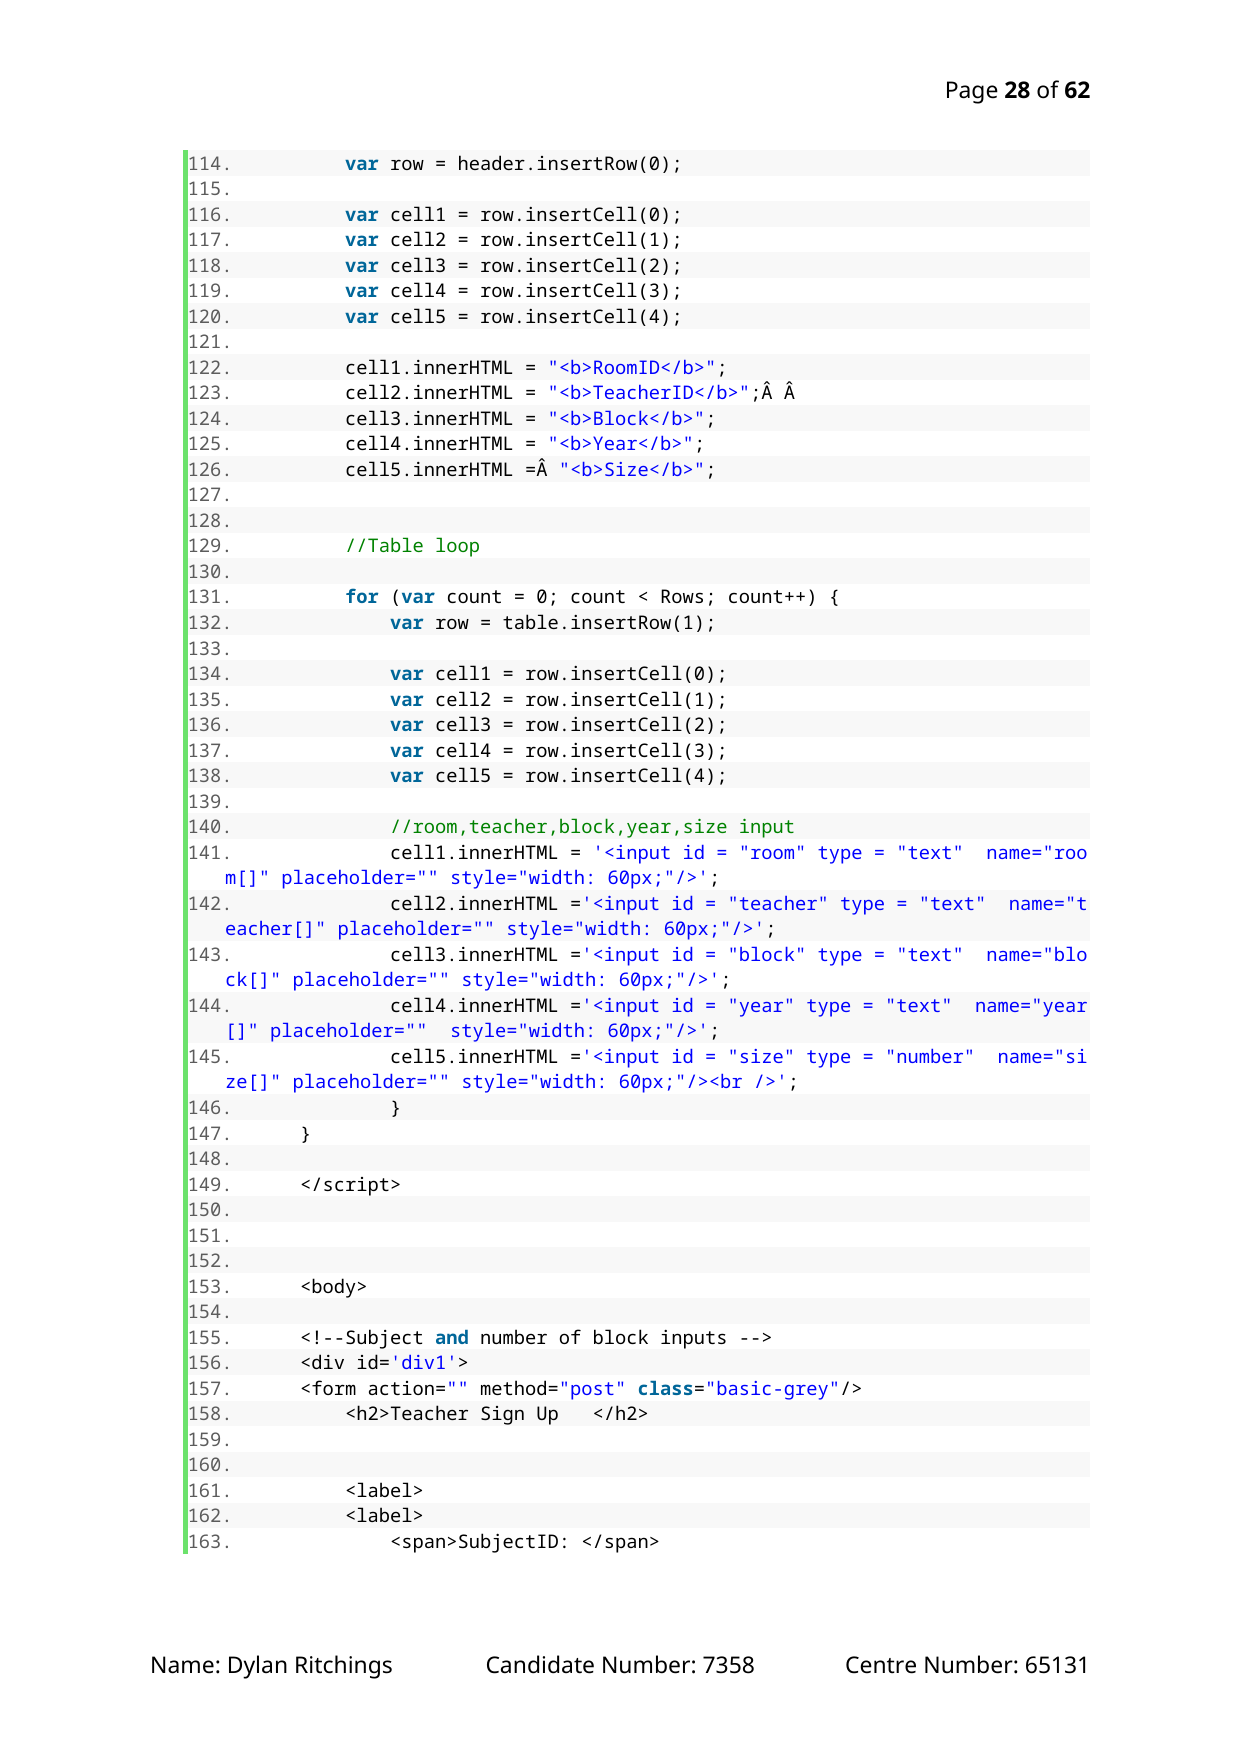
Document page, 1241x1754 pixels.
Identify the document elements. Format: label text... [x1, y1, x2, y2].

list var row = table.insertRow(1); [188, 609, 1090, 635]
list cell4.innerHTML = "<b>Year</b>"; [188, 431, 1090, 456]
list <div id='div1'> [188, 1349, 1090, 1375]
list } [188, 1094, 1090, 1120]
list //room,teacher,block,year,size input [188, 813, 1090, 839]
list for (var count = 0; count < Rows; count++) { [188, 584, 1090, 609]
list cell5.innerHTML =Â "<b>Size</b>"; [188, 456, 1090, 482]
list var cell5 = row.insertCell(4); [188, 762, 1090, 788]
list cell3.innerHTML ='<input id = "block" type = "text" name="block[]" placeholder="" style="width: 60px;"/>'; [188, 941, 1090, 992]
list var cell4 = row.insertCell(3); [188, 737, 1090, 762]
list <label> [188, 1503, 1090, 1528]
list var row = header.insertRow(0); [188, 150, 1090, 176]
list cell5.innerHTML ='<input id = "size" type = "number" name="size[]" placeholder="" style="width: 60px;"/><br />'; [188, 1043, 1090, 1094]
list } [188, 1120, 1090, 1145]
list var cell4 = row.insertCell(3); [188, 278, 1090, 303]
list <body> [188, 1273, 1090, 1298]
list <!--Subject and number of block inputs --> [188, 1324, 1090, 1349]
list cell4.innerHTML ='<input id = "year" type = "text" name="year[]" placeholder="" style="width: 60px;"/>'; [188, 992, 1090, 1043]
list <h2>Teacher Sign Up </h2> [188, 1401, 1090, 1426]
list var cell2 = row.insertCell(1); [188, 686, 1090, 711]
list var cell1 = row.insertCell(0); [188, 660, 1090, 686]
list var cell2 = row.insertCell(1); [188, 227, 1090, 252]
list <span>SubjectID: </span> [188, 1528, 1090, 1554]
list //Table loop [188, 533, 1090, 558]
list var cell5 = row.insertCell(4); [188, 303, 1090, 329]
list cell2.innerHTML = "<b>TeacherID</b>";Â Â [188, 380, 1090, 405]
list cell2.innerHTML ='<input id = "teacher" type = "text" name="teacher[]" placeholder="" style="width: 60px;"/>'; [188, 890, 1090, 941]
list </script> [188, 1171, 1090, 1196]
list cell1.innerHTML = '<input id = "room" type = "text" name="room[]" placeholder="" style="width: 60px;"/>'; [188, 839, 1090, 890]
list <label> [188, 1477, 1090, 1503]
list var cell1 = row.insertCell(0); [188, 201, 1090, 227]
list var cell3 = row.insertCell(2); [188, 711, 1090, 737]
list cell3.innerHTML = "<b>Block</b>"; [188, 405, 1090, 431]
list <form action="" method="post" class="basic-grey"/> [188, 1375, 1090, 1401]
list var cell3 = row.insertCell(2); [188, 252, 1090, 278]
list cell1.innerHTML = "<b>RoomID</b>"; [188, 354, 1090, 380]
